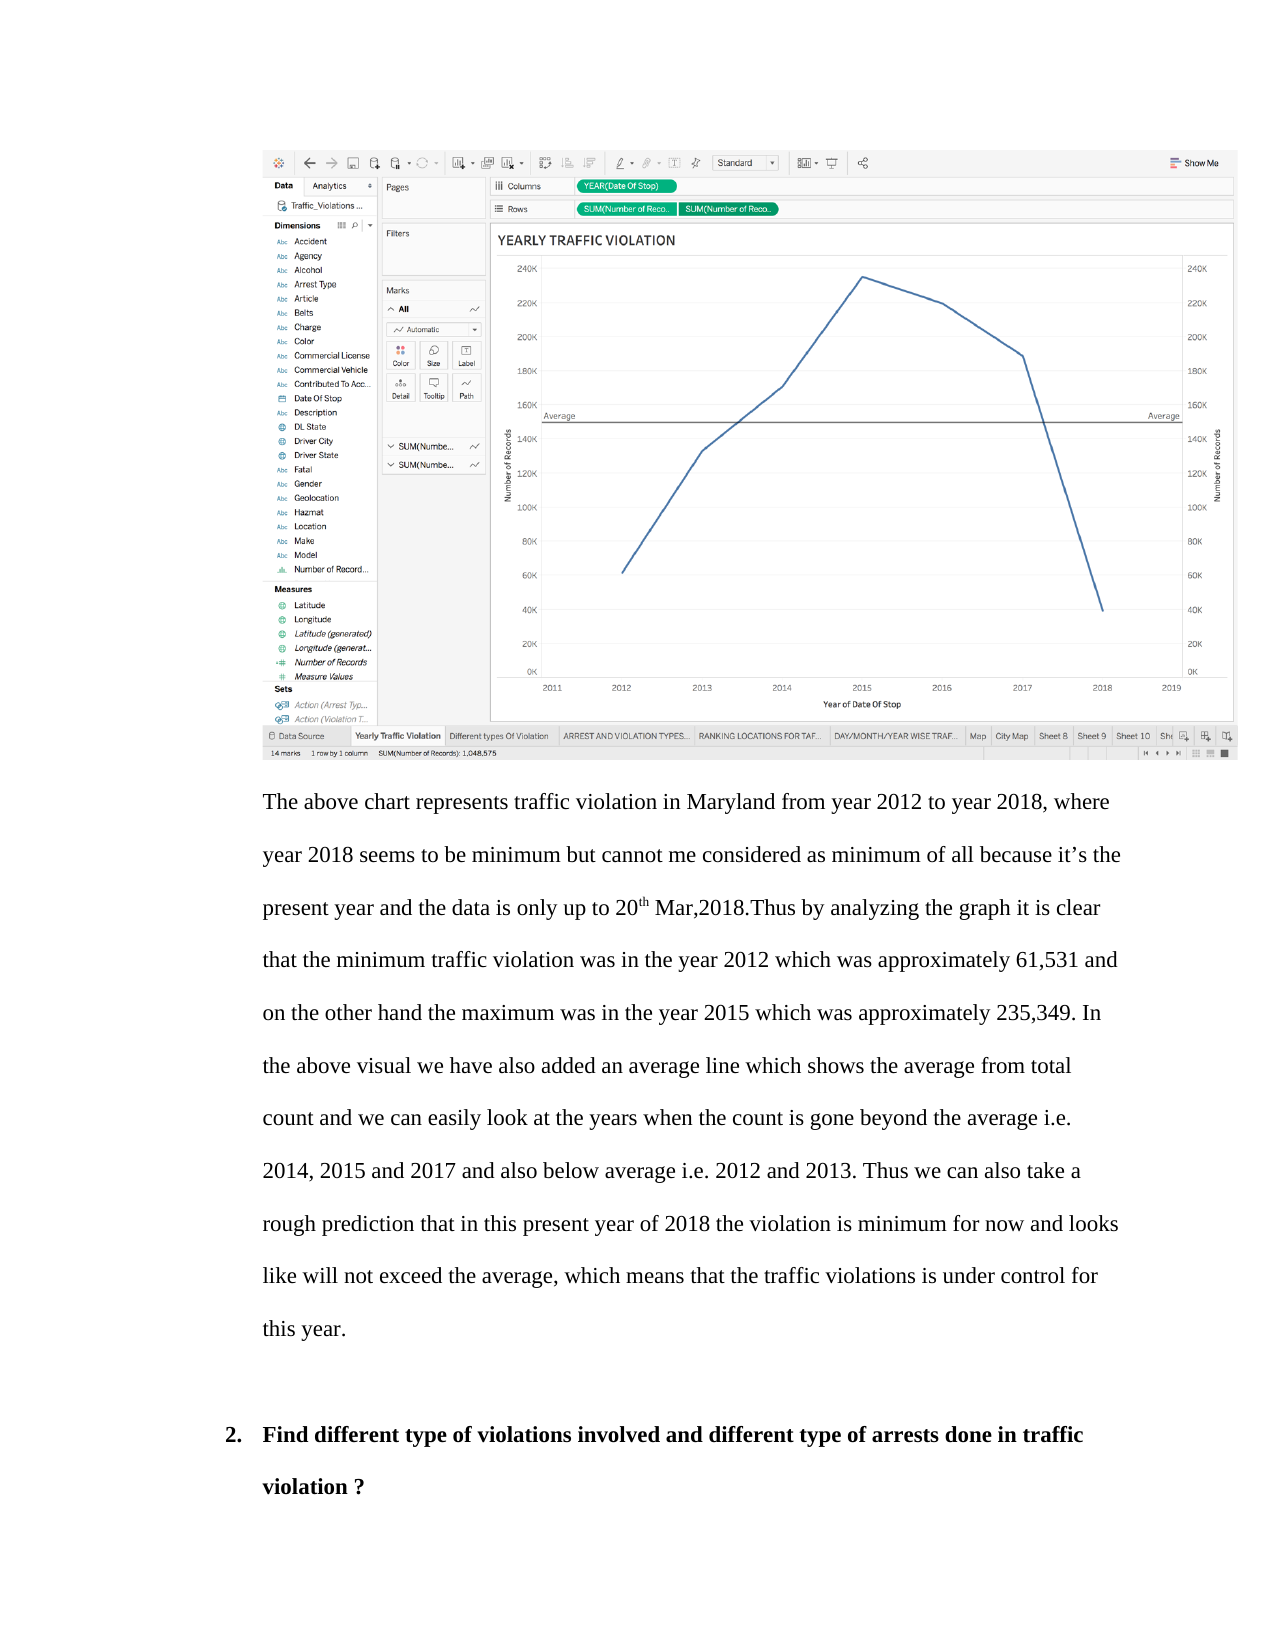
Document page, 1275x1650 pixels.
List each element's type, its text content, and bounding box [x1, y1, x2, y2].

list The above chart represents traffic violation in Maryland from year 2012 to year 2018, where year 2018 seems to be minimum but cannot me considered as minimum of all because it’s the present year and the data is only up to 20th Mar,2018.Thus by analyzing the graph it is clear that the minimum traffic violation was in the year 2012 which was approximately 61,531 and on the other hand the maximum was in the year 2015 which was approximately 235,349. In the above visual we have also added an average line which shows the average from total count and we can easily look at the years when the count is gone beyond the average i.e. 2014, 2015 and 2017 and also below average i.e. 2012 and 2013. Thus we can also take a rough prediction that in this present year of 2018 the violation is minimum for now and looks like will not exceed the average, which means that the traffic violations is under control for this year. [262, 788, 1125, 1342]
picture [262, 150, 1238, 760]
list Find different type of violations involved and different type of arrests done in traffic violation ? [225, 1421, 1125, 1500]
